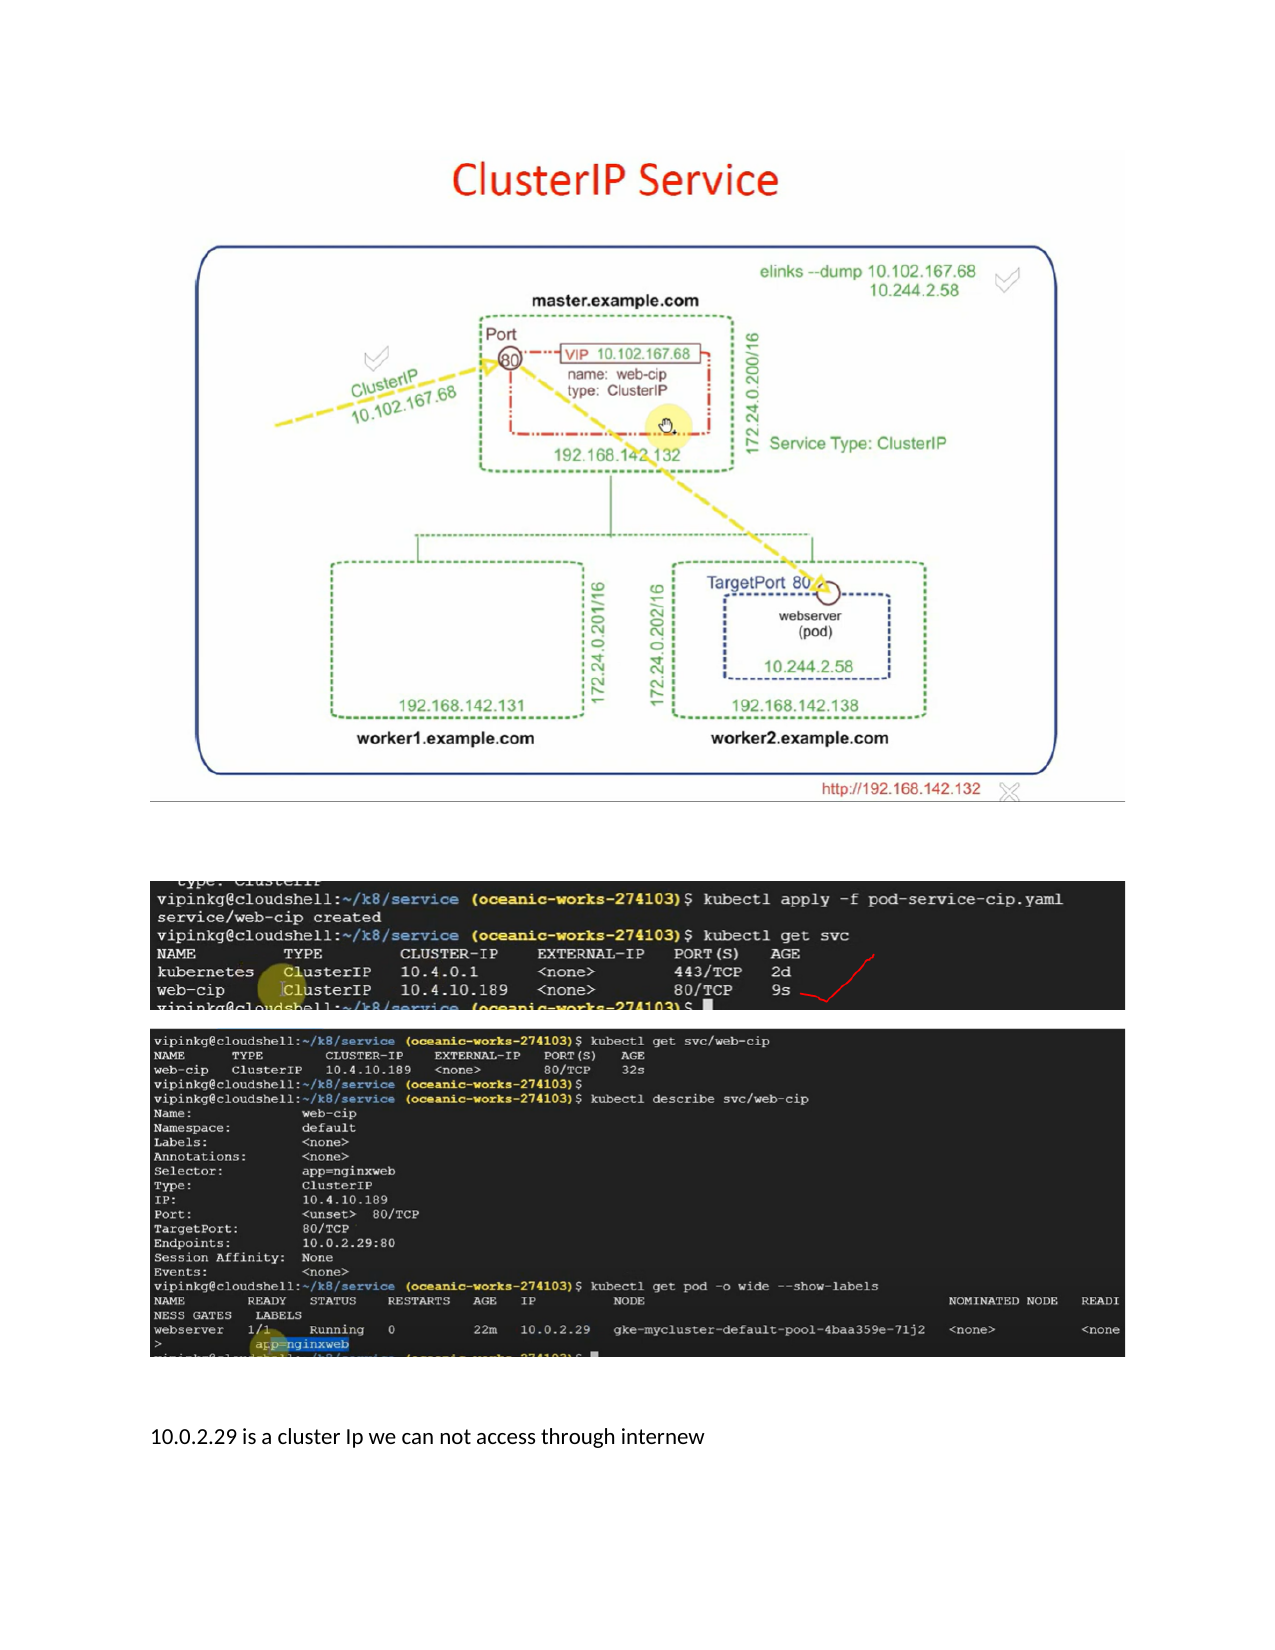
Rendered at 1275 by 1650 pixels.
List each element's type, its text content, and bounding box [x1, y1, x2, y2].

picture [150, 150, 1125, 802]
picture [150, 881, 1125, 1010]
text 10.0.2.29 is a cluster Ip we can not access through internew [150, 1422, 1125, 1451]
picture [150, 1028, 1125, 1357]
